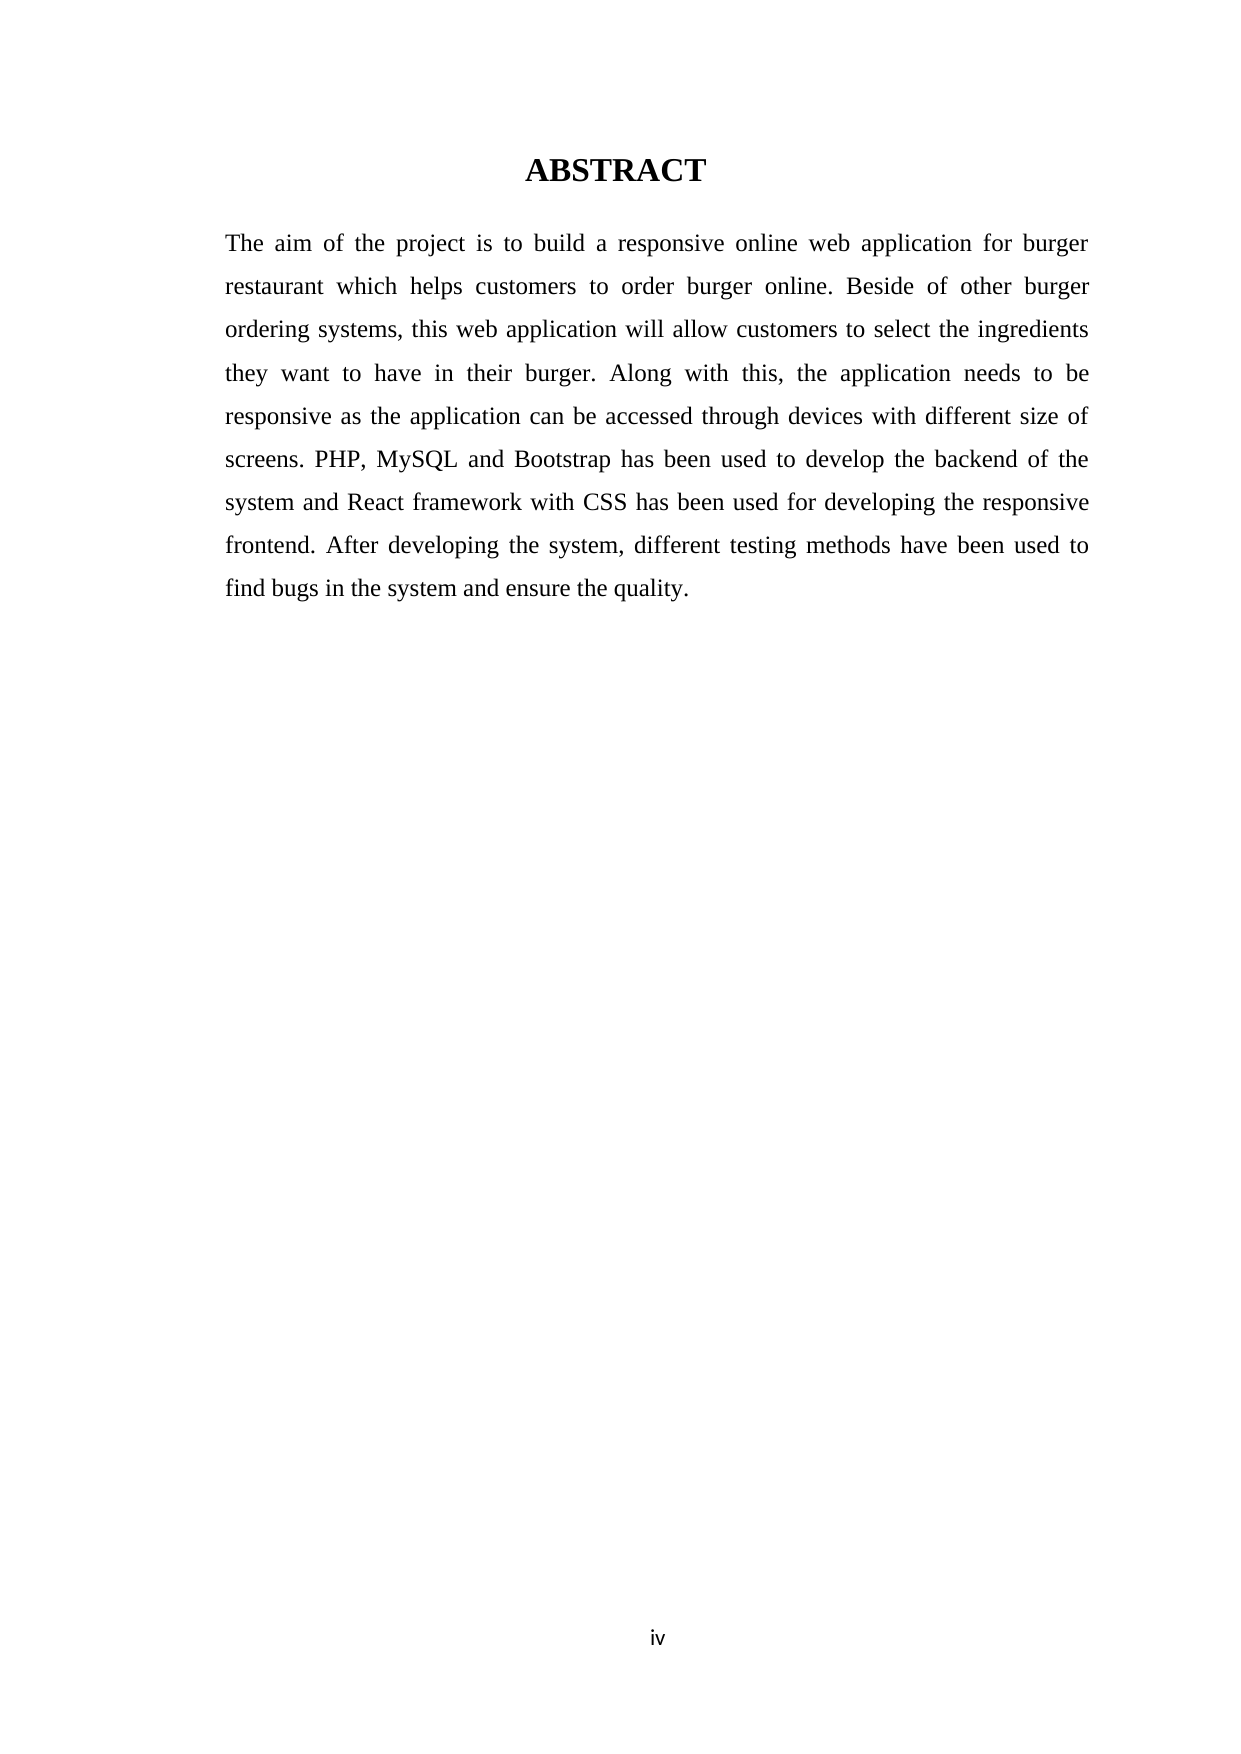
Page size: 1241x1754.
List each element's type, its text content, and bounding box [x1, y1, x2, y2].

text ABSTRACT [450, 150, 1090, 188]
text The aim of the project is to build a responsive online web application for burger restaurant which helps customers to order burger online. Beside of other burger ordering systems, this web application will allow customers to select the ingredients they want to have in their burger. Along with this, the application needs to be responsive as the application can be accessed through devices with different size of screens. PHP, MySQL and Bootstrap has been used to develop the backend of the system and React framework with CSS has been used for developing the responsive frontend. After developing the system, different testing methods have been used to find bugs in the system and ensure the quality. [225, 228, 1090, 602]
